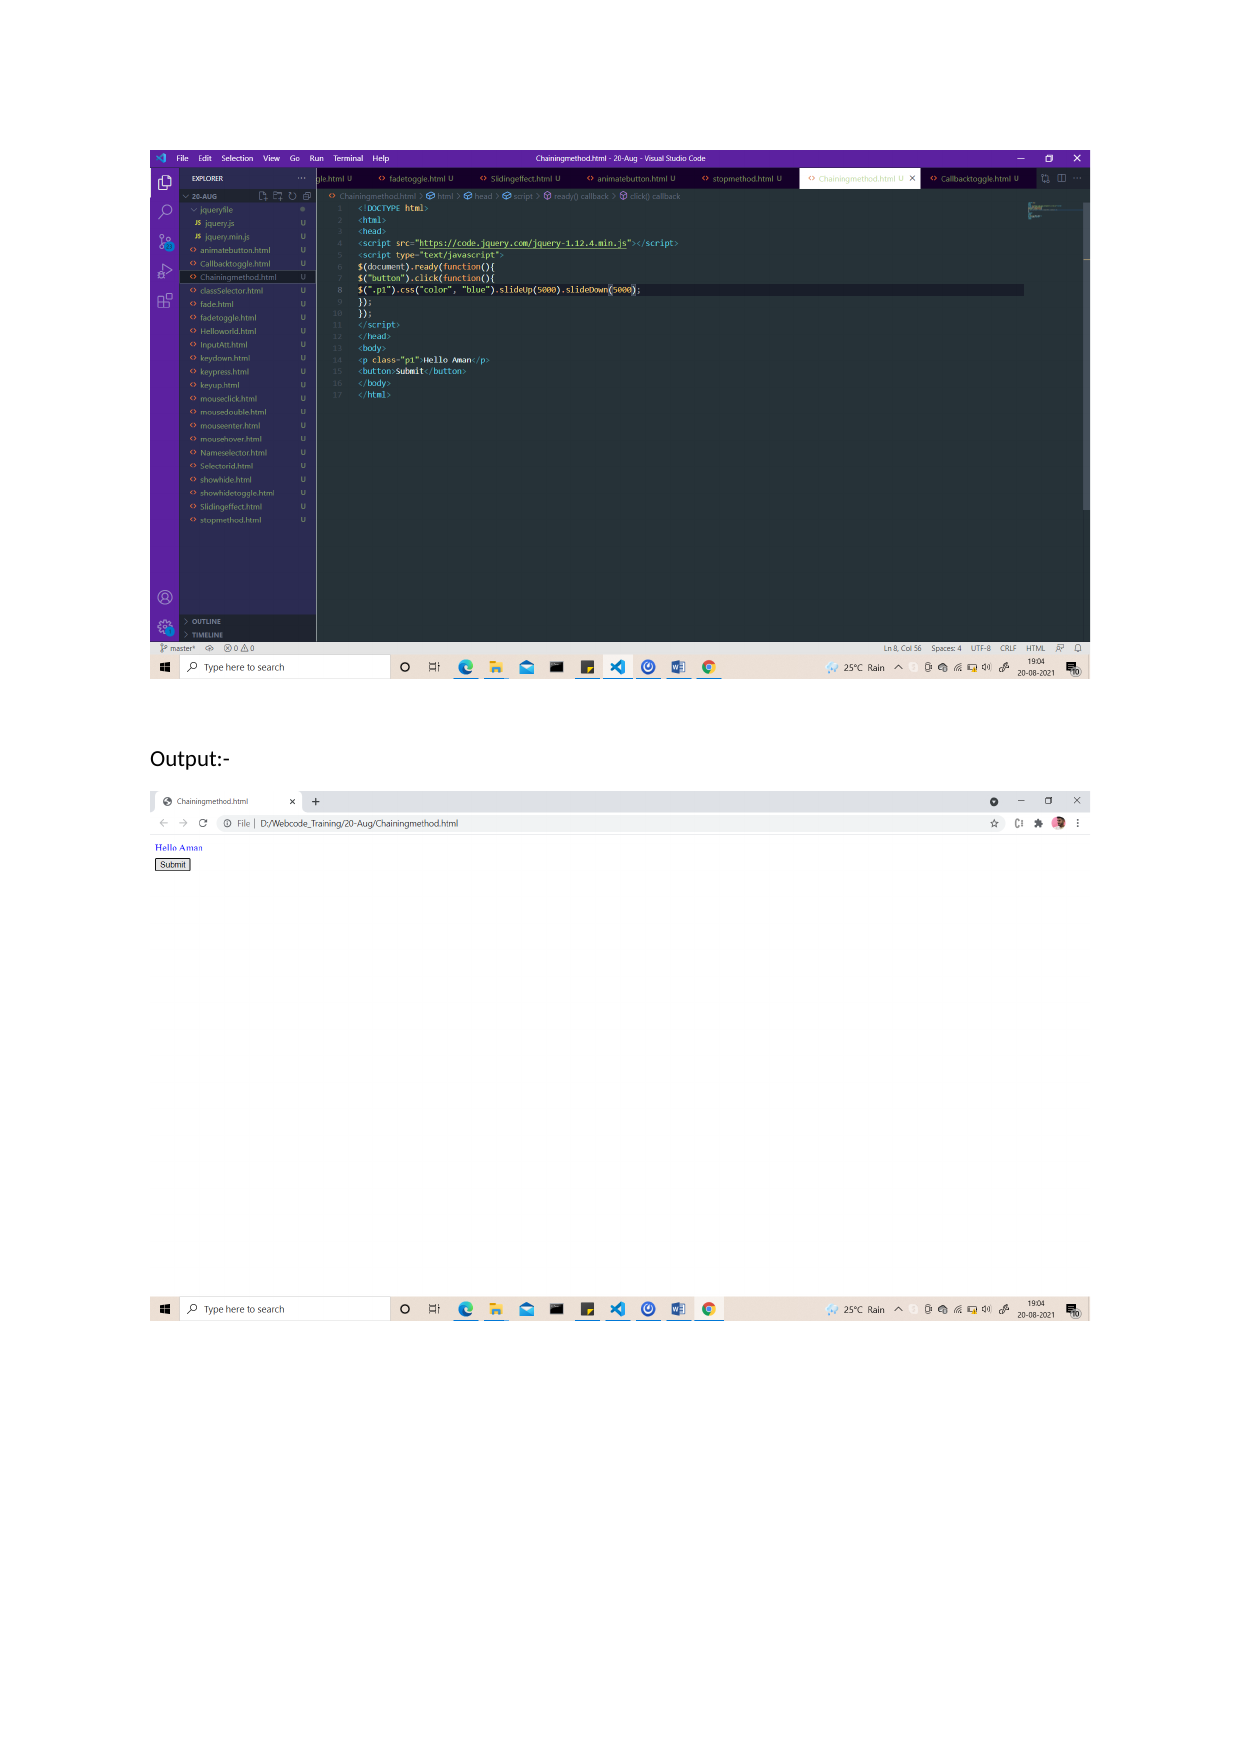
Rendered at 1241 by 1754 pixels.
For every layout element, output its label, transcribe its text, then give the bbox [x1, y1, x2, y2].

picture [150, 791, 1091, 1321]
picture [150, 150, 1091, 679]
text Output:- [150, 744, 1090, 773]
